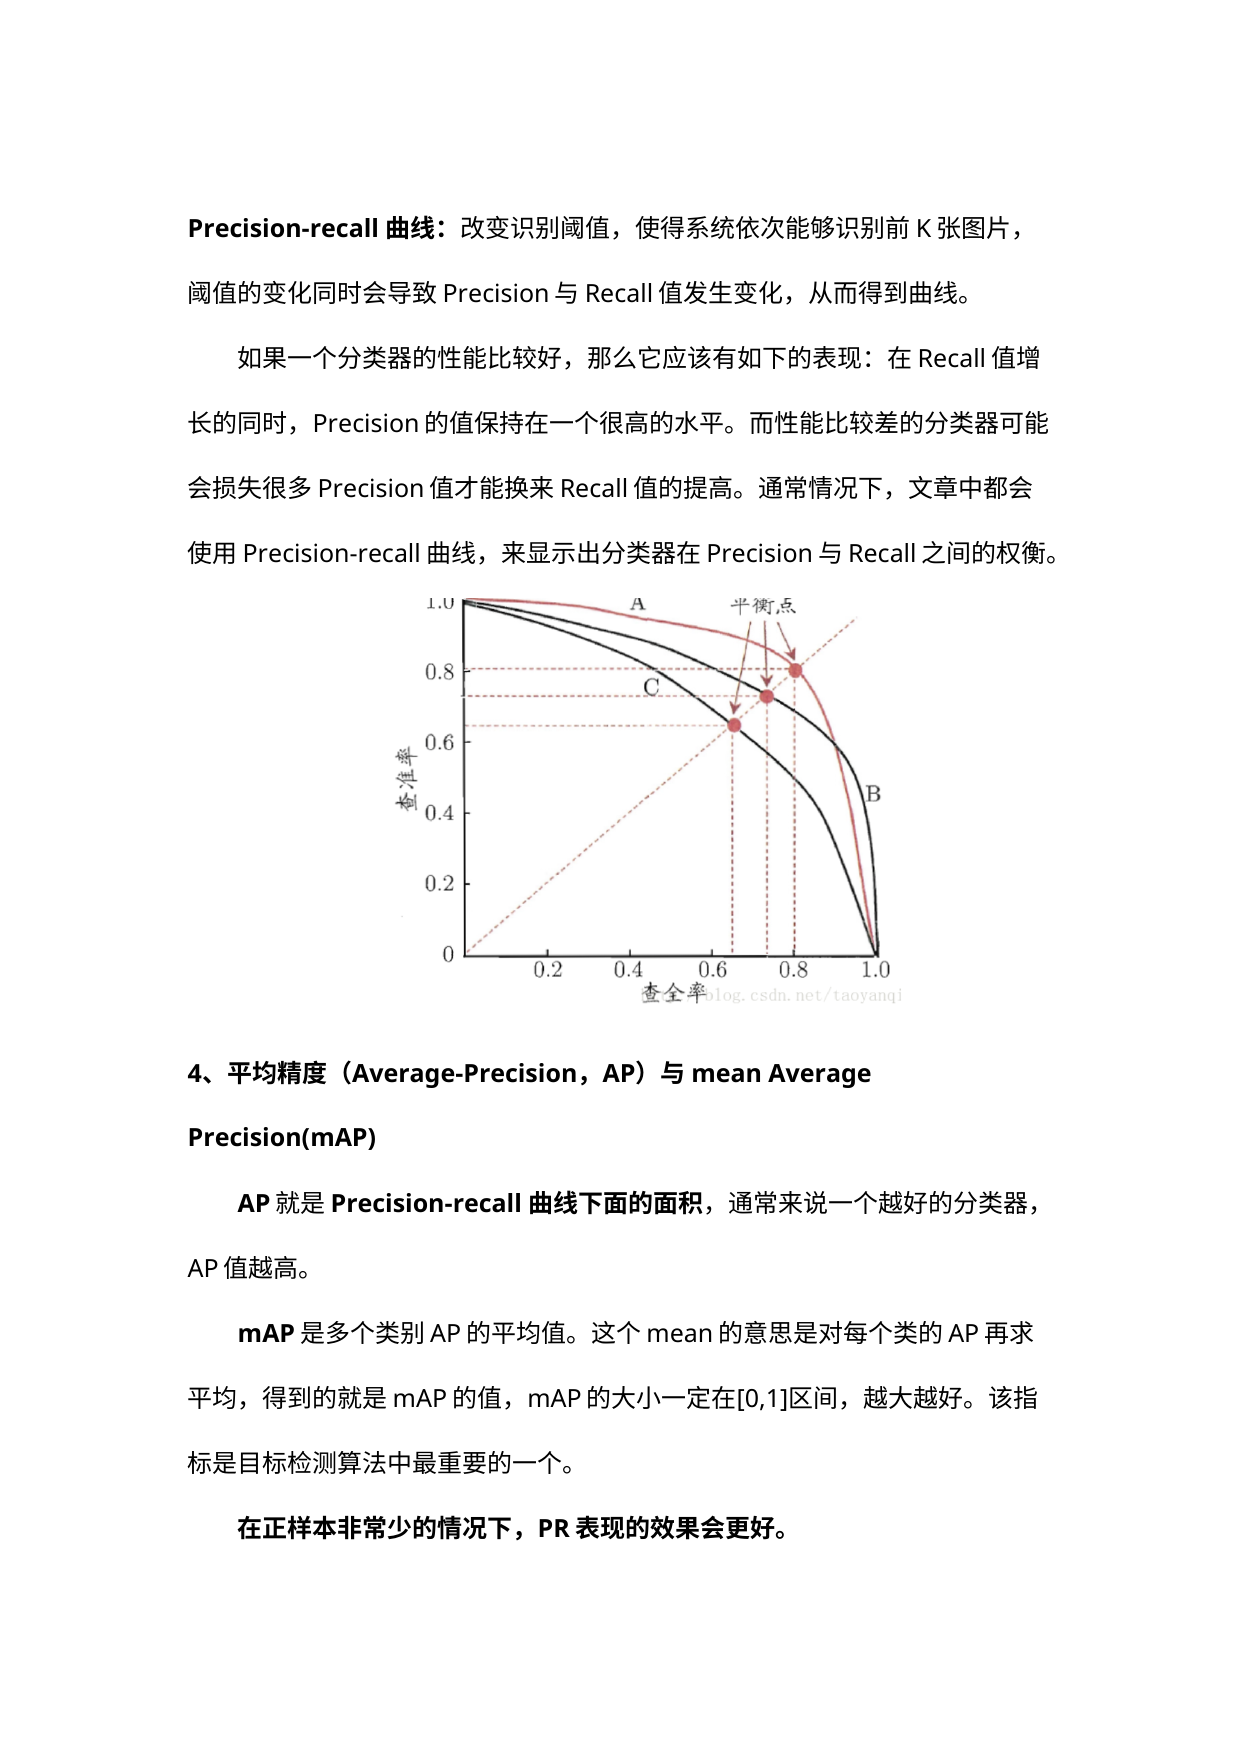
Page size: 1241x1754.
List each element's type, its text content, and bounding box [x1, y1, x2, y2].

text 如果一个分类器的性能比较好，那么它应该有如下的表现：在Recall值增长的同时，Precision的值保持在一个很高的水平。而性能比较差的分类器可能会损失很多Precision值才能换来Recall值的提高。通常情况下，文章中都会使用Precision-recall曲线，来显示出分类器在Precision与Recall之间的权衡。 [187, 324, 1053, 584]
text 4、平均精度（Average-Precision，AP）与 mean Average Precision(mAP) [187, 1039, 1053, 1169]
text 在正样本非常少的情况下，PR表现的效果会更好。 [187, 1494, 1053, 1559]
text AP就是Precision-recall 曲线下面的面积，通常来说一个越好的分类器，AP值越高。 [187, 1169, 1053, 1299]
picture [388, 584, 902, 1006]
text Precision-recall 曲线：改变识别阈值，使得系统依次能够识别前K张图片，阈值的变化同时会导致Precision与Recall值发生变化，从而得到曲线。 [187, 194, 1053, 324]
text mAP是多个类别AP的平均值。这个mean的意思是对每个类的AP再求平均，得到的就是mAP的值，mAP的大小一定在[0,1]区间，越大越好。该指标是目标检测算法中最重要的一个。 [187, 1299, 1053, 1494]
